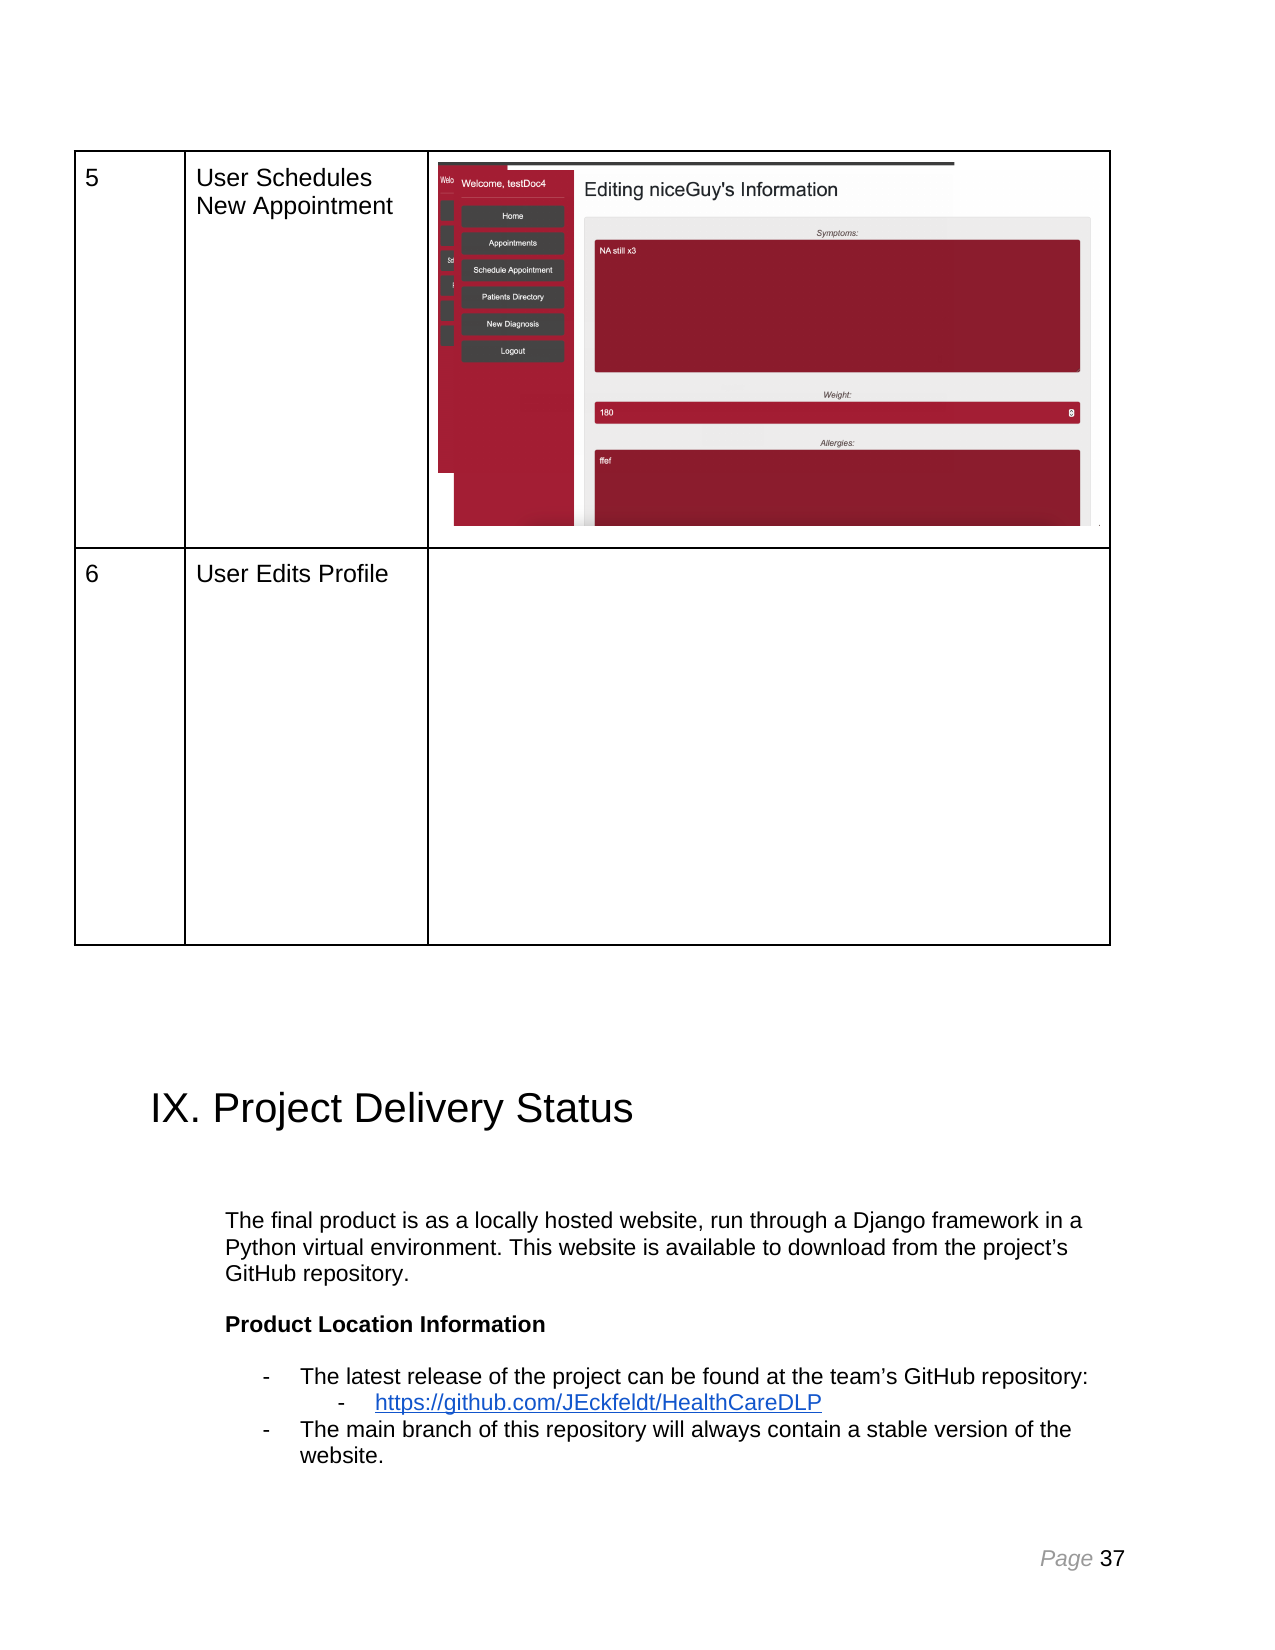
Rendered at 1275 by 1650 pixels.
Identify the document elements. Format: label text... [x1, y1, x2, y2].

text Product Location Information [225, 1311, 1125, 1338]
list The main branch of this repository will always contain a stable version of the website. [262, 1416, 1125, 1468]
text The final product is as a locally hosted website, run through a Django framework in a Python virtual environment. This website is available to download from the project’s GitHub repository. [225, 1207, 1125, 1286]
table_cell 6 [76, 549, 184, 944]
text IX. Project Delivery Status [150, 1083, 1125, 1131]
table_cell 5 [76, 152, 184, 547]
table_cell User Edits Profile [186, 549, 427, 944]
table_cell User Schedules New Appointment [186, 152, 427, 547]
table_cell [429, 549, 1109, 944]
table_cell [429, 152, 1109, 547]
list https://github.com/JEckfeldt/HealthCareDLP [337, 1389, 1125, 1416]
list The latest release of the project can be found at the team’s GitHub repository: [262, 1363, 1125, 1389]
picture [438, 162, 1100, 526]
